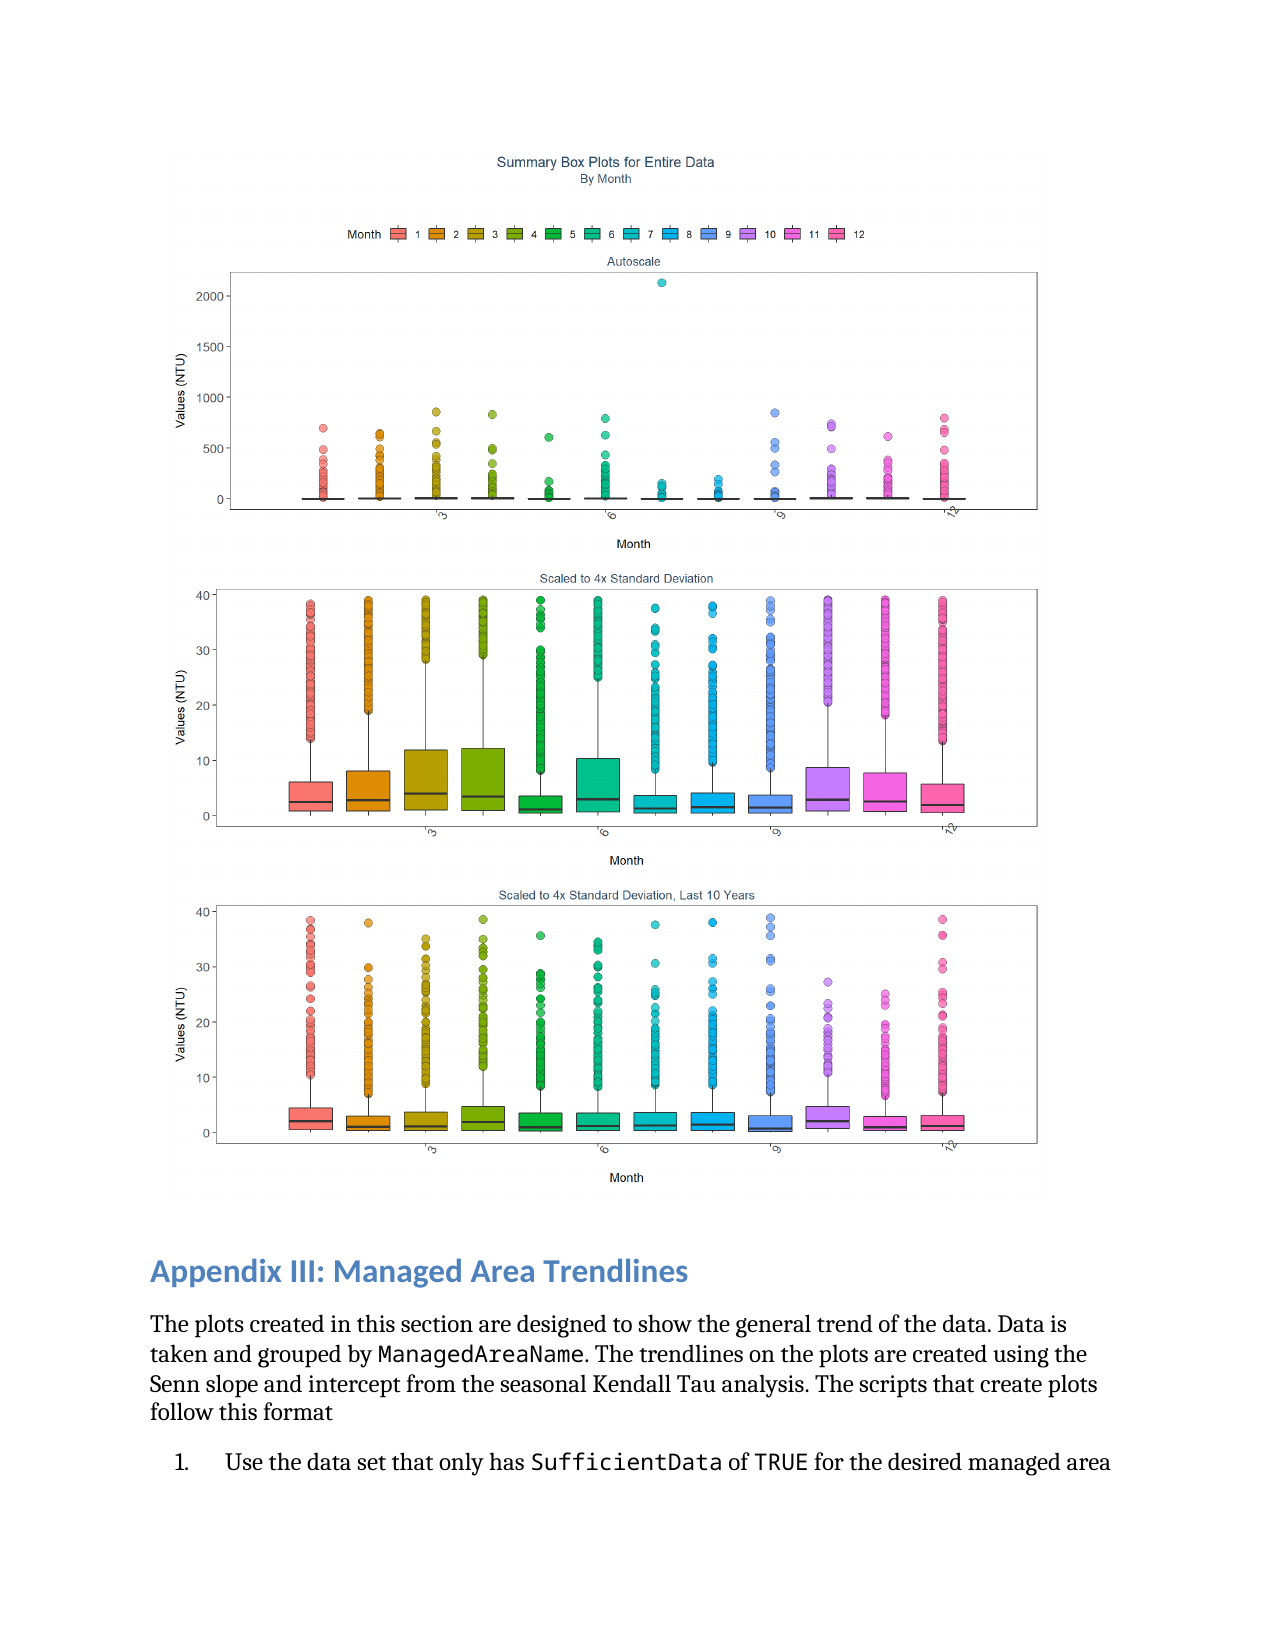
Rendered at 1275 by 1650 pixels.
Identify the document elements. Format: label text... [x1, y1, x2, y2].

subtitle Appendix III: Managed Area Trendlines [150, 1250, 1125, 1291]
text The plots created in this section are designed to show the general trend of the data. Data is taken and grouped by ManagedAreaName. The trendlines on the plots are created using the Senn slope and intercept from the seasonal Kendall Tau analysis. The scripts that create plots follow this format [150, 1309, 1125, 1427]
picture [168, 150, 1044, 1200]
list Use the data set that only has SufficientData of TRUE for the desired managed area [175, 1446, 1125, 1477]
